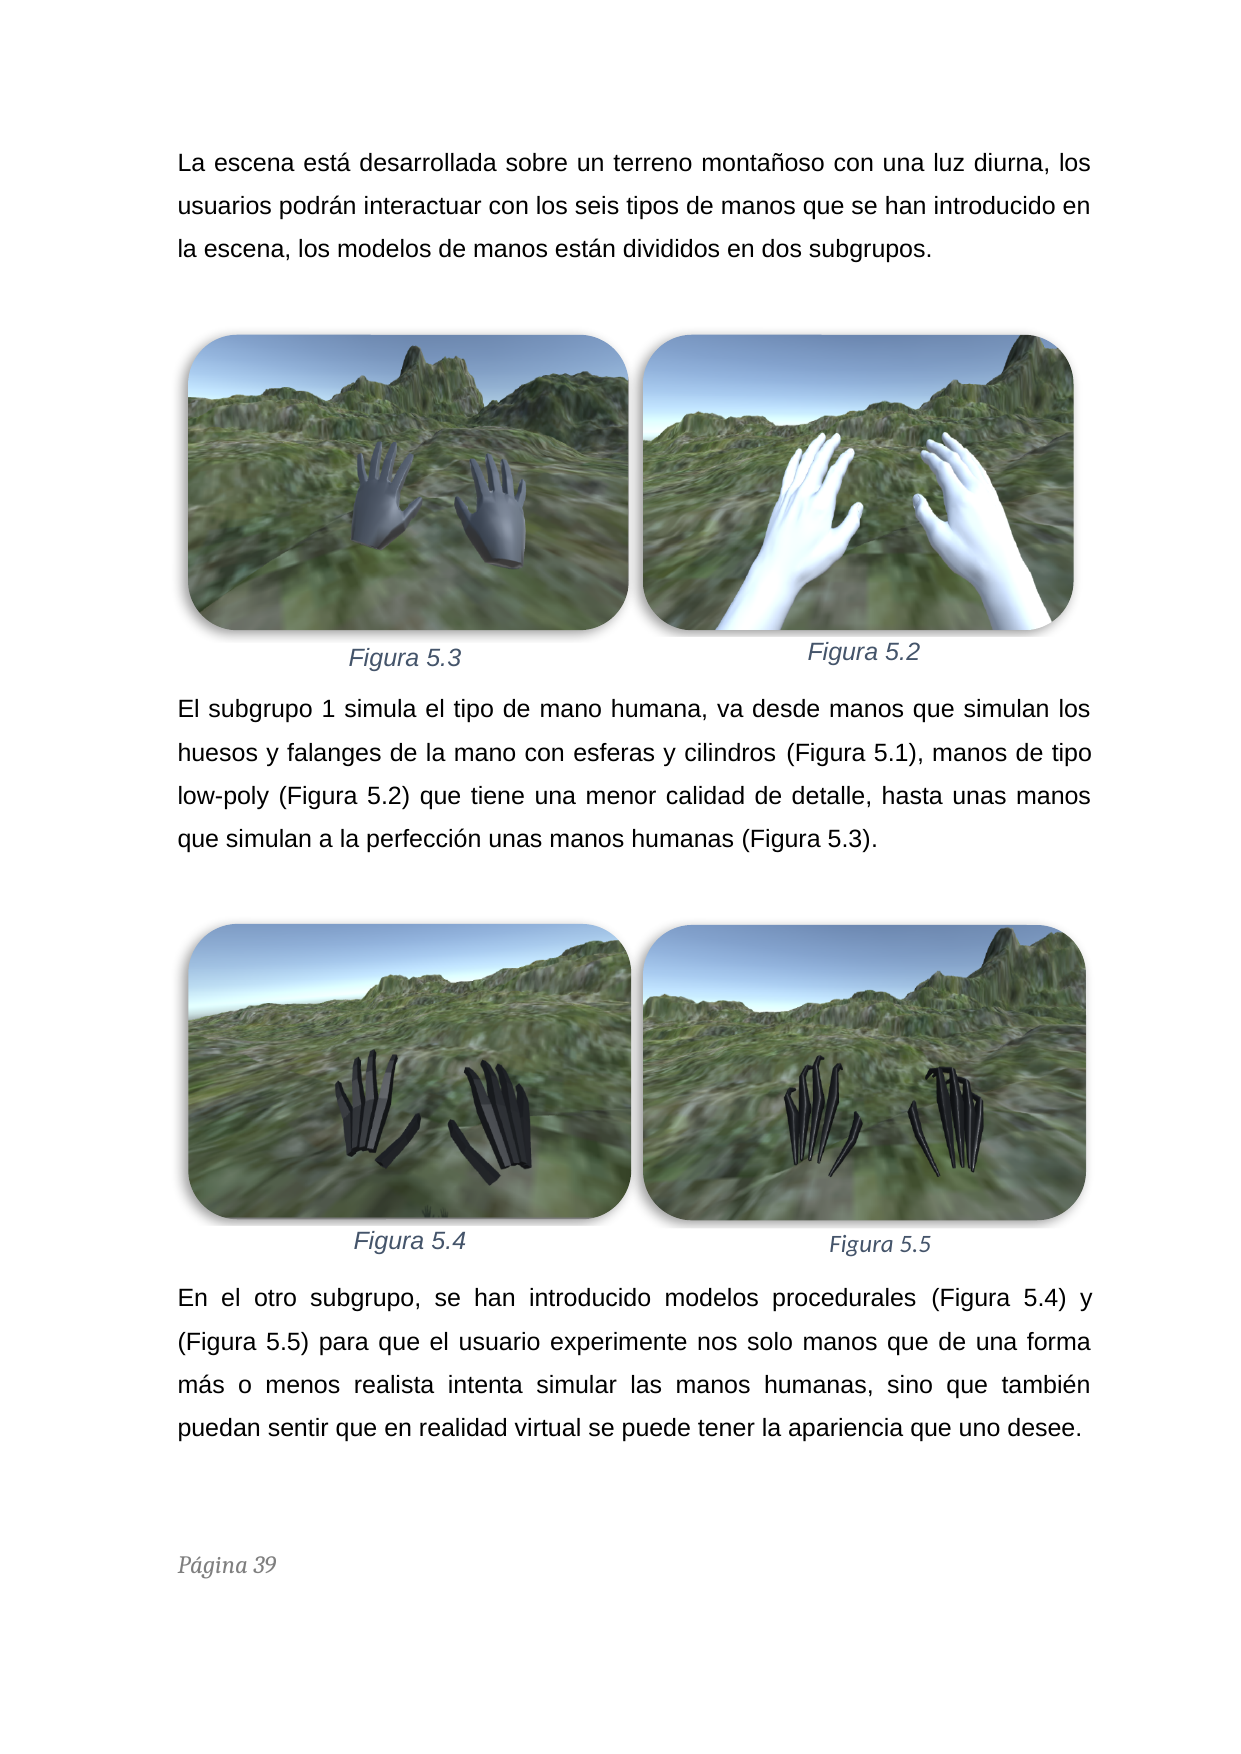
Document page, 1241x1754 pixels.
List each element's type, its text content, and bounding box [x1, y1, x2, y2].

text En el otro subgrupo, se han introducido modelos procedurales (Figura 5.4) y (Figura 5.5) para que el usuario experimente nos solo manos que de una forma más o menos realista intenta simular las manos humanas, sino que también puedan sentir que en realidad virtual se puede tener la apariencia que uno desee. [177, 1283, 1092, 1441]
text La escena está desarrollada sobre un terreno montañoso con una luz diurna, los usuarios podrán interactuar con los seis tipos de manos que se han introducido en la escena, los modelos de manos están divididos en dos subgrupos. [177, 148, 1092, 263]
picture [643, 334, 1074, 631]
text El subgrupo 1 simula el tipo de mano humana, va desde manos que simulan los huesos y falanges de la mano con esferas y cilindros (Figura 5.1), manos de tipo low-poly (Figura 5.2) que tiene una menor calidad de detalle, hasta unas manos que simulan a la perfección unas manos humanas (Figura 5.3). [177, 694, 1092, 853]
picture [643, 924, 1087, 1221]
picture [188, 334, 629, 631]
picture [188, 923, 632, 1220]
